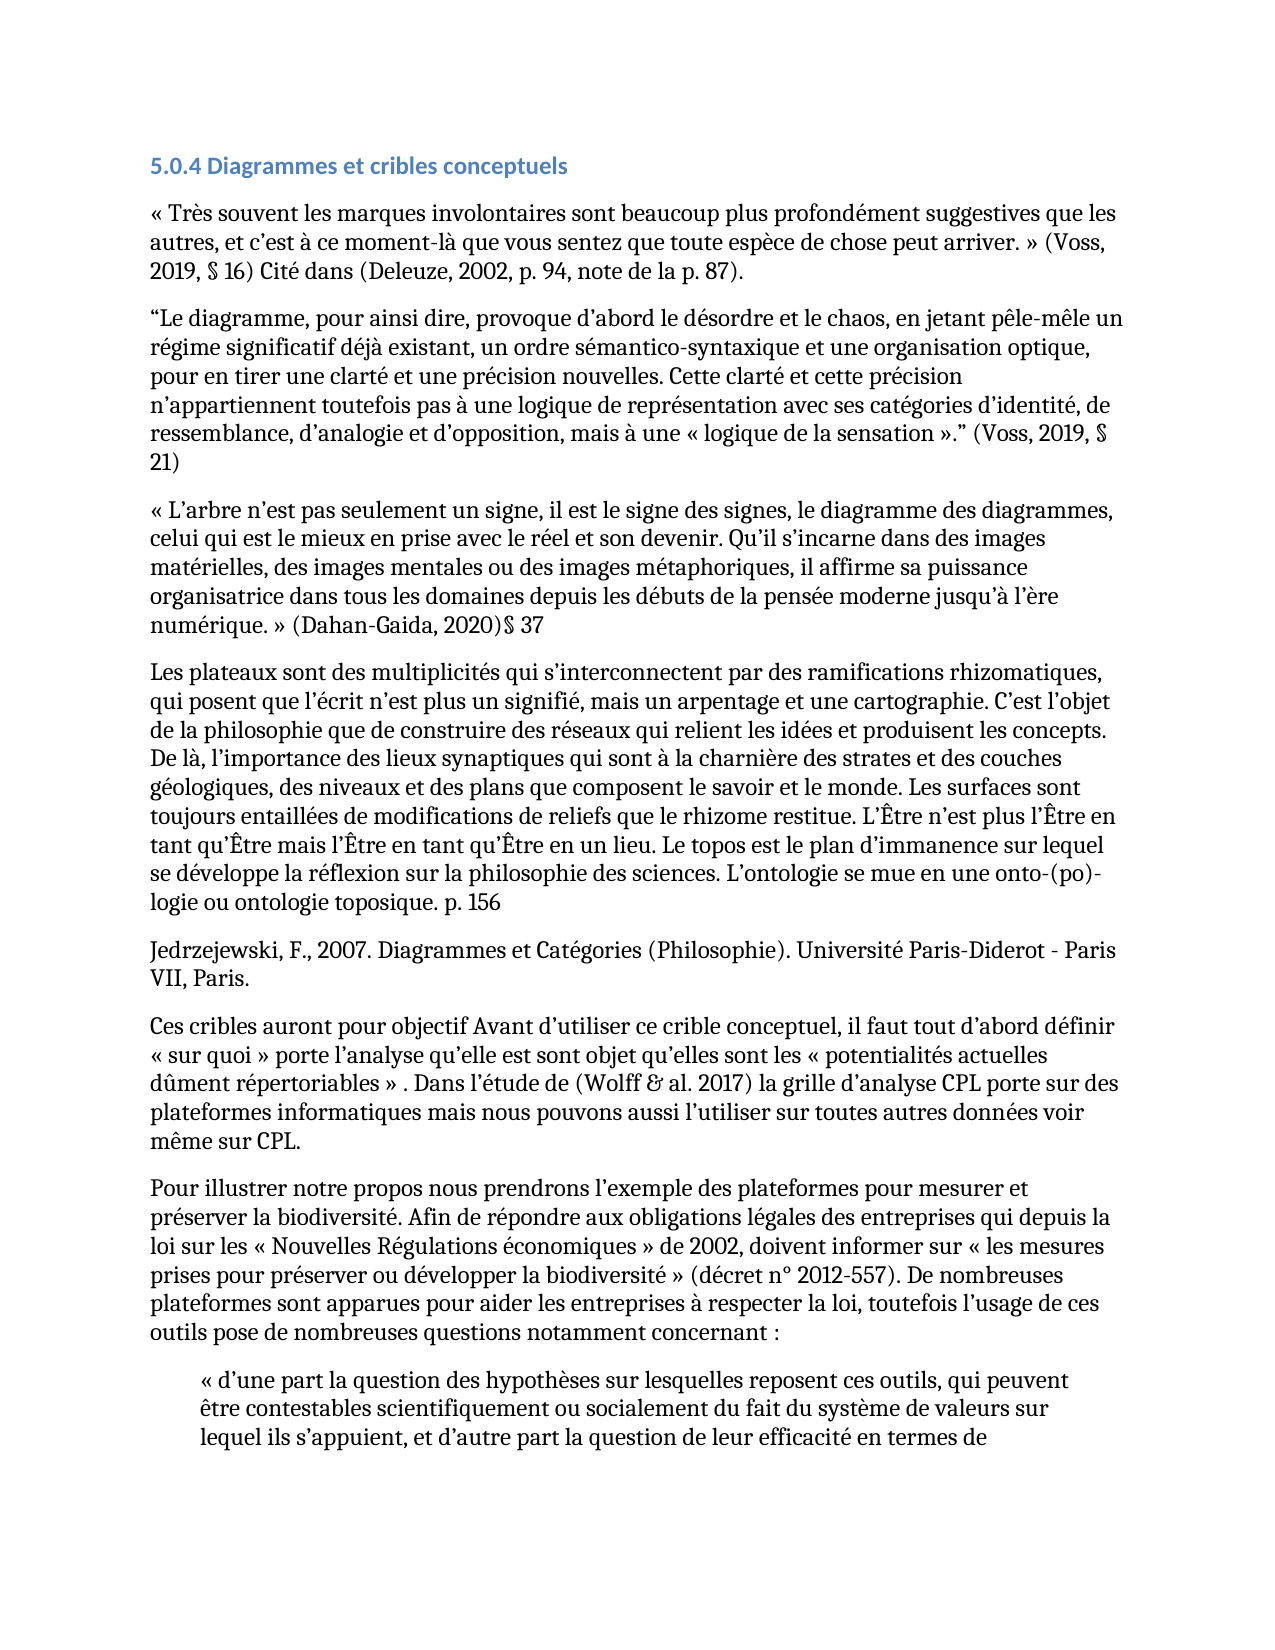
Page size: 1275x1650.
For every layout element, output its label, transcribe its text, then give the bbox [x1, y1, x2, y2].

text Les plateaux sont des multiplicités qui s’interconnectent par des ramifications rhizomatiques, qui posent que l’écrit n’est plus un signifié, mais un arpentage et une cartographie. C’est l’objet de la philosophie que de construire des réseaux qui relient les idées et produisent les concepts. De là, l’importance des lieux synaptiques qui sont à la charnière des strates et des couches géologiques, des niveaux et des plans que composent le savoir et le monde. Les surfaces sont toujours entaillées de modifications de reliefs que le rhizome restitue. L’Être n’est plus l’Être en tant qu’Être mais l’Être en tant qu’Être en un lieu. Le topos est le plan d’immanence sur lequel se développe la réflexion sur la philosophie des sciences. L’ontologie se mue en une onto-(po)-logie ou ontologie toposique. p. 156 [150, 658, 1125, 917]
text Pour illustrer notre propos nous prendrons l’exemple des plateformes pour mesurer et préserver la biodiversité. Afin de répondre aux obligations légales des entreprises qui depuis la loi sur les « Nouvelles Régulations économiques » de 2002, doivent informer sur « les mesures prises pour préserver ou développer la biodiversité » (décret n° 2012-557). De nombreuses plateformes sont apparues pour aider les entreprises à respecter la loi, toutefois l’usage de ces outils pose de nombreuses questions notamment concernant : [150, 1174, 1125, 1347]
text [200, 1366, 1075, 1452]
text Ces cribles auront pour objectif Avant d’utiliser ce crible conceptuel, il faut tout d’abord définir « sur quoi » porte l’analyse qu’elle est sont objet qu’elles sont les « potentialités actuelles dûment répertoriables » . Dans l’étude de (Wolff & al. 2017) la grille d’analyse CPL porte sur des plateformes informatiques mais nous pouvons aussi l’utiliser sur toutes autres données voir même sur CPL. [150, 1012, 1125, 1156]
text “Le diagramme, pour ainsi dire, provoque d’abord le désordre et le chaos, en jetant pêle-mêle un régime significatif déjà existant, un ordre sémantico-syntaxique et une organisation optique, pour en tirer une clarté et une précision nouvelles. Cette clarté et cette précision n’appartiennent toutefois pas à une logique de représentation avec ses catégories d’identité, de ressemblance, d’analogie et d’opposition, mais à une « logique de la sensation ».” (Voss, 2019, § 21) [150, 304, 1125, 477]
subtitle 5.0.4 Diagrammes et cribles conceptuels [150, 150, 1125, 181]
text Jedrzejewski, F., 2007. Diagrammes et Catégories (Philosophie). Université Paris-Diderot - Paris VII, Paris. [150, 936, 1125, 993]
text « Très souvent les marques involontaires sont beaucoup plus profondément suggestives que les autres, et c’est à ce moment-là que vous sentez que toute espèce de chose peut arriver. » (Voss, 2019, § 16) Cité dans (Deleuze, 2002, p. 94, note de la p. 87). [150, 199, 1125, 286]
text « L’arbre n’est pas seulement un signe, il est le signe des signes, le diagramme des diagrammes, celui qui est le mieux en prise avec le réel et son devenir. Qu’il s’incarne dans des images matérielles, des images mentales ou des images métaphoriques, il affirme sa puissance organisatrice dans tous les domaines depuis les débuts de la pensée moderne jusqu’à l’ère numérique. » (Dahan-Gaida, 2020)§ 37 [150, 496, 1125, 639]
